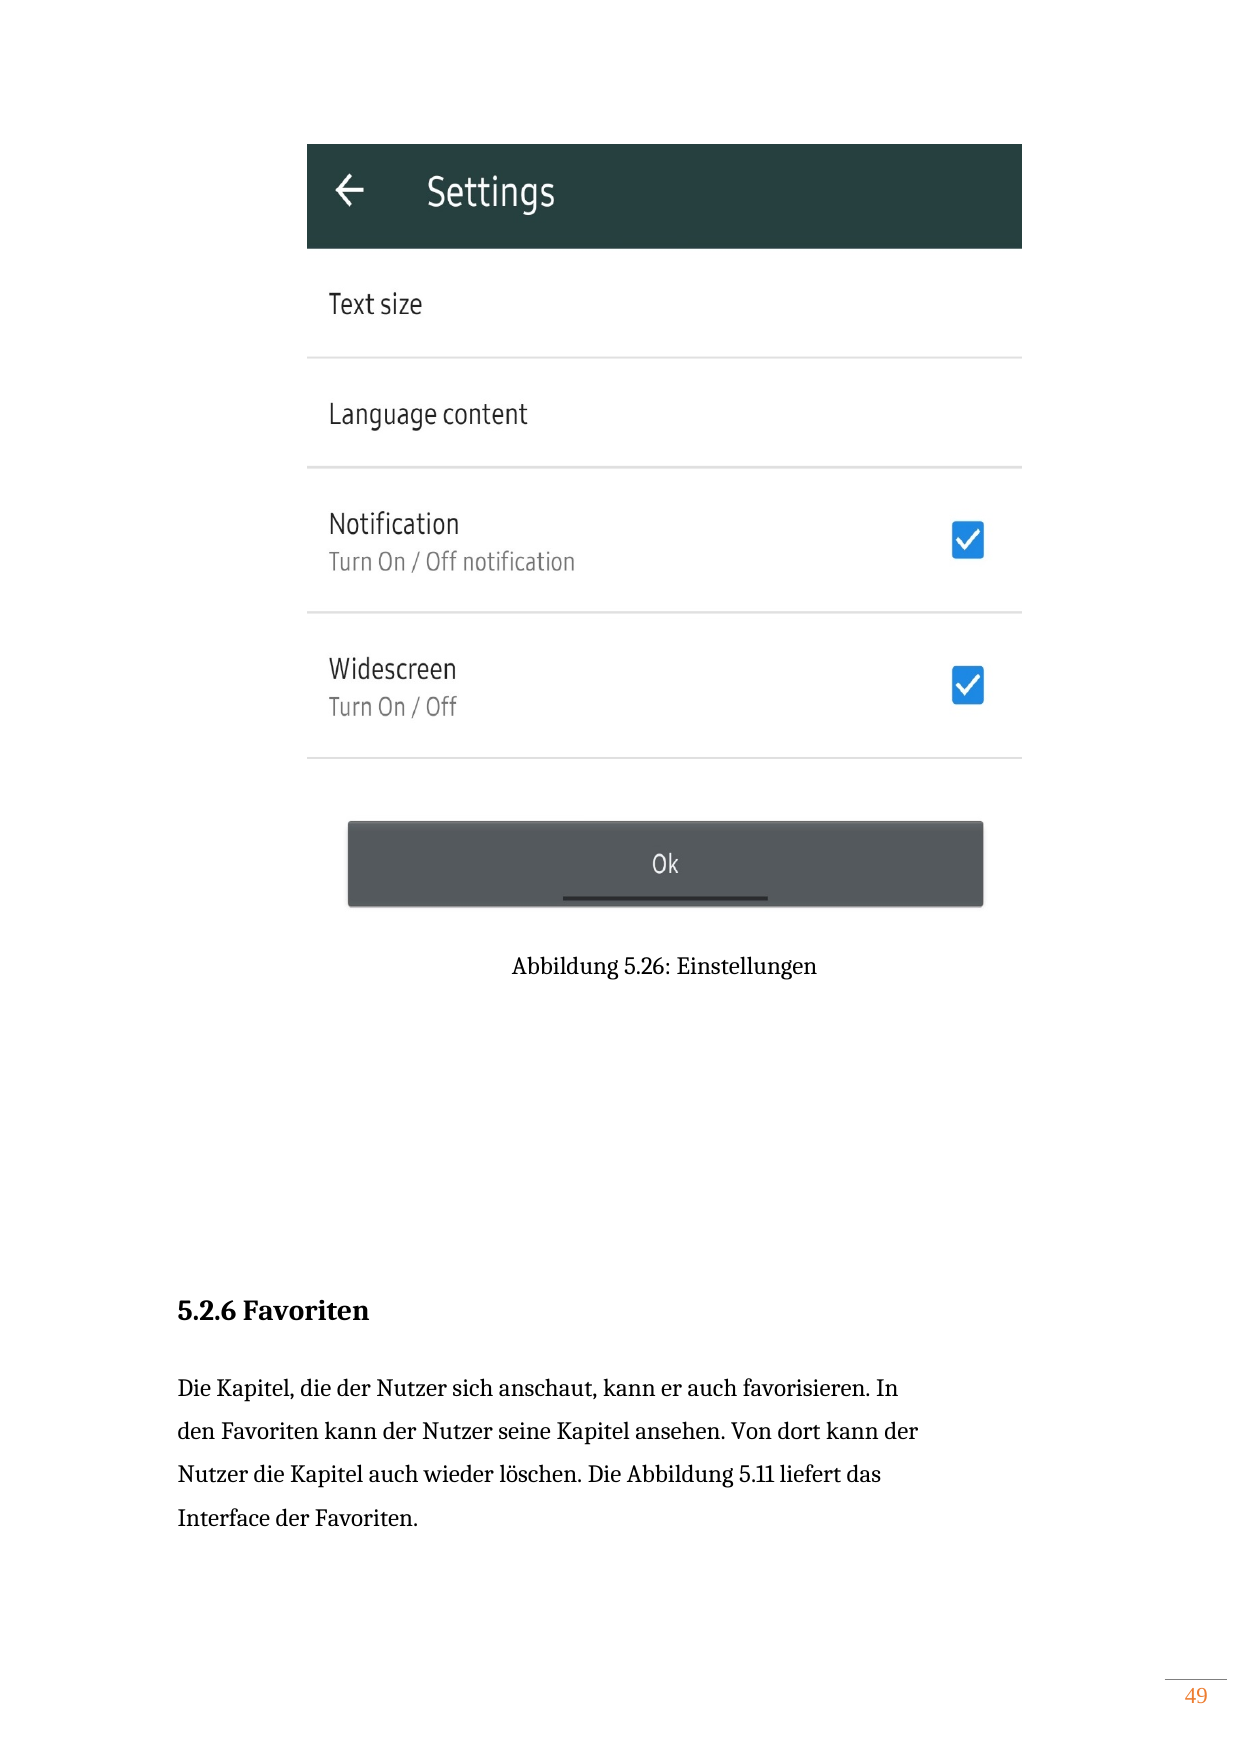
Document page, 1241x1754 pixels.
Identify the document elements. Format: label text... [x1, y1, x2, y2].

text 5.2.6 Favoriten [177, 1294, 922, 1328]
picture [307, 144, 1022, 953]
text Die Kapitel, die der Nutzer sich anschaut, kann er auch favorisieren. In den Favoriten kann der Nutzer seine Kapitel ansehen. Von dort kann der Nutzer die Kapitel auch wieder löschen. Die Abbildung 5.11 liefert das Interface der Favoriten. [177, 1374, 922, 1532]
